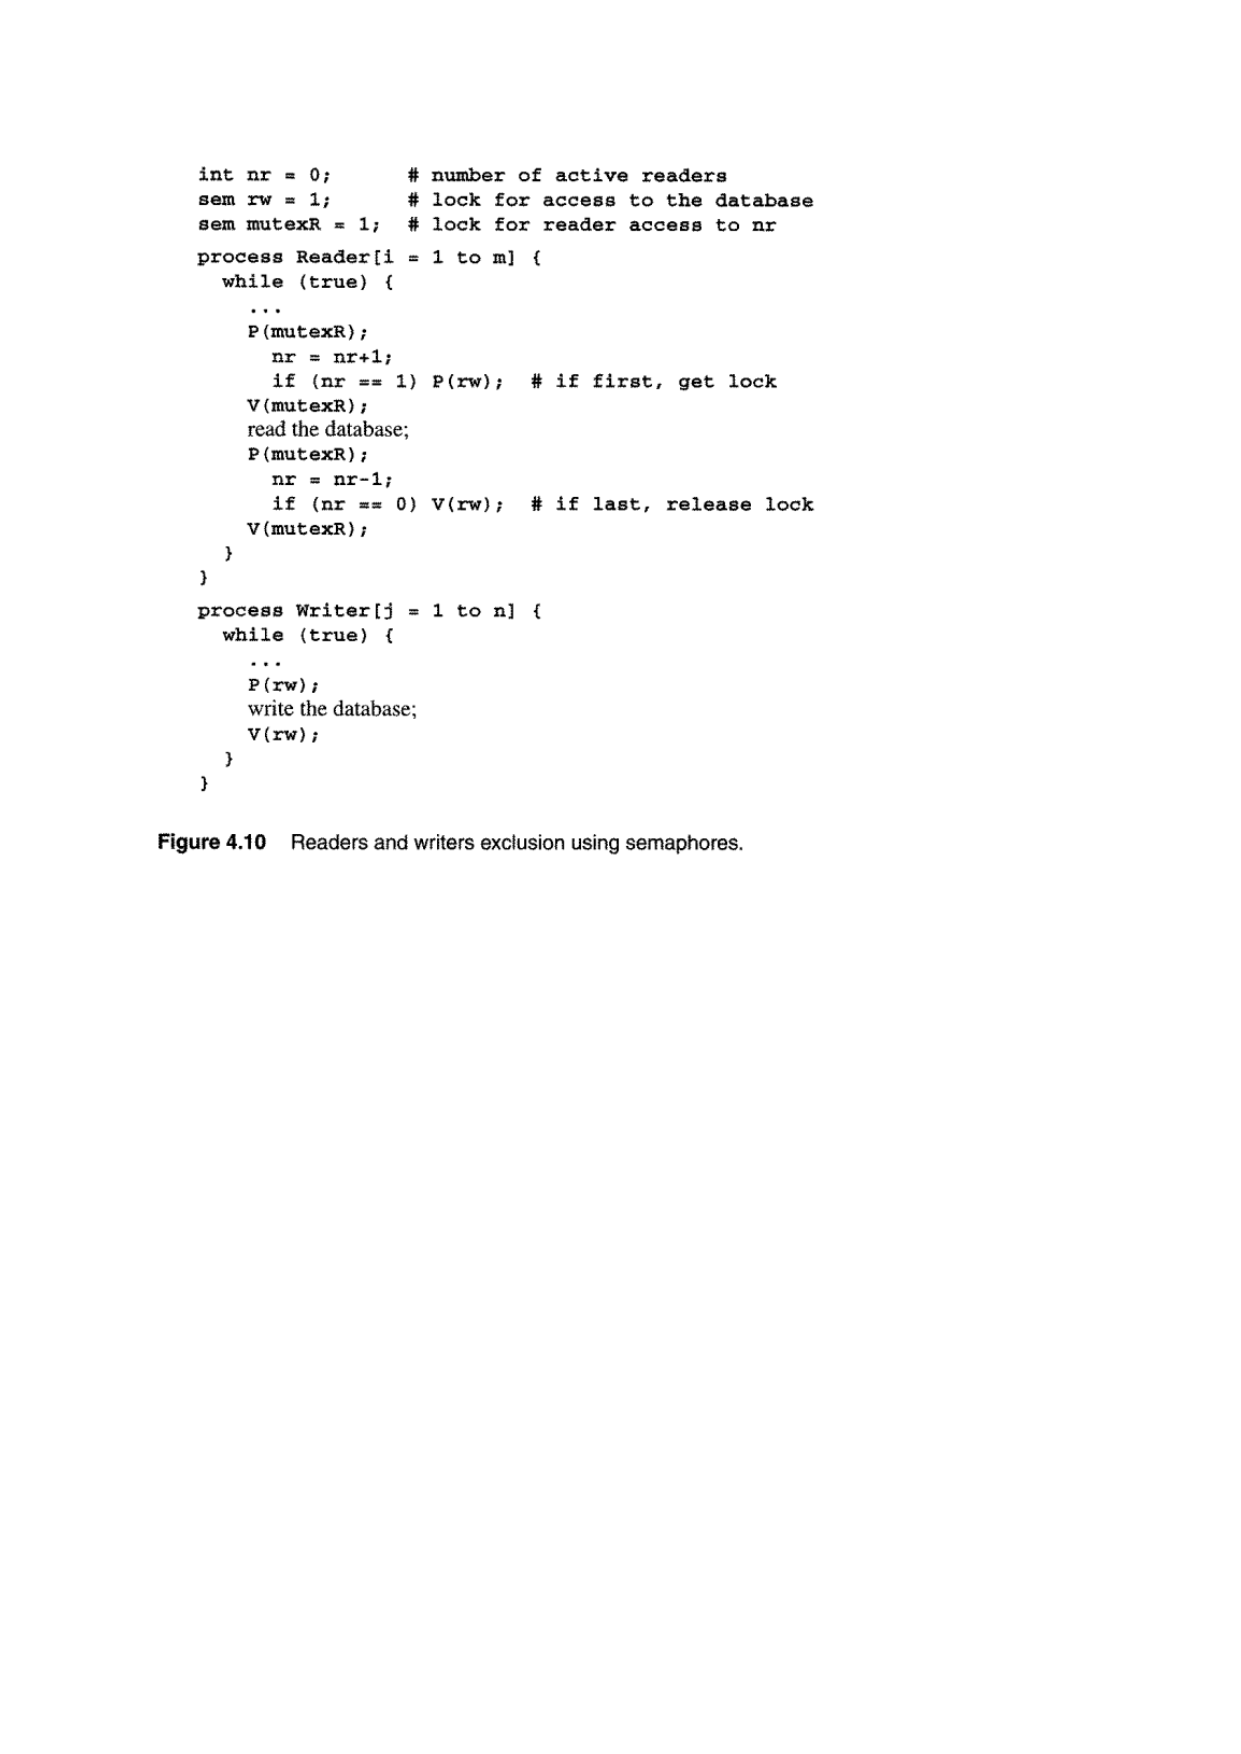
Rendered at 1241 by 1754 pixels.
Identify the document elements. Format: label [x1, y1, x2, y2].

picture [150, 150, 837, 861]
